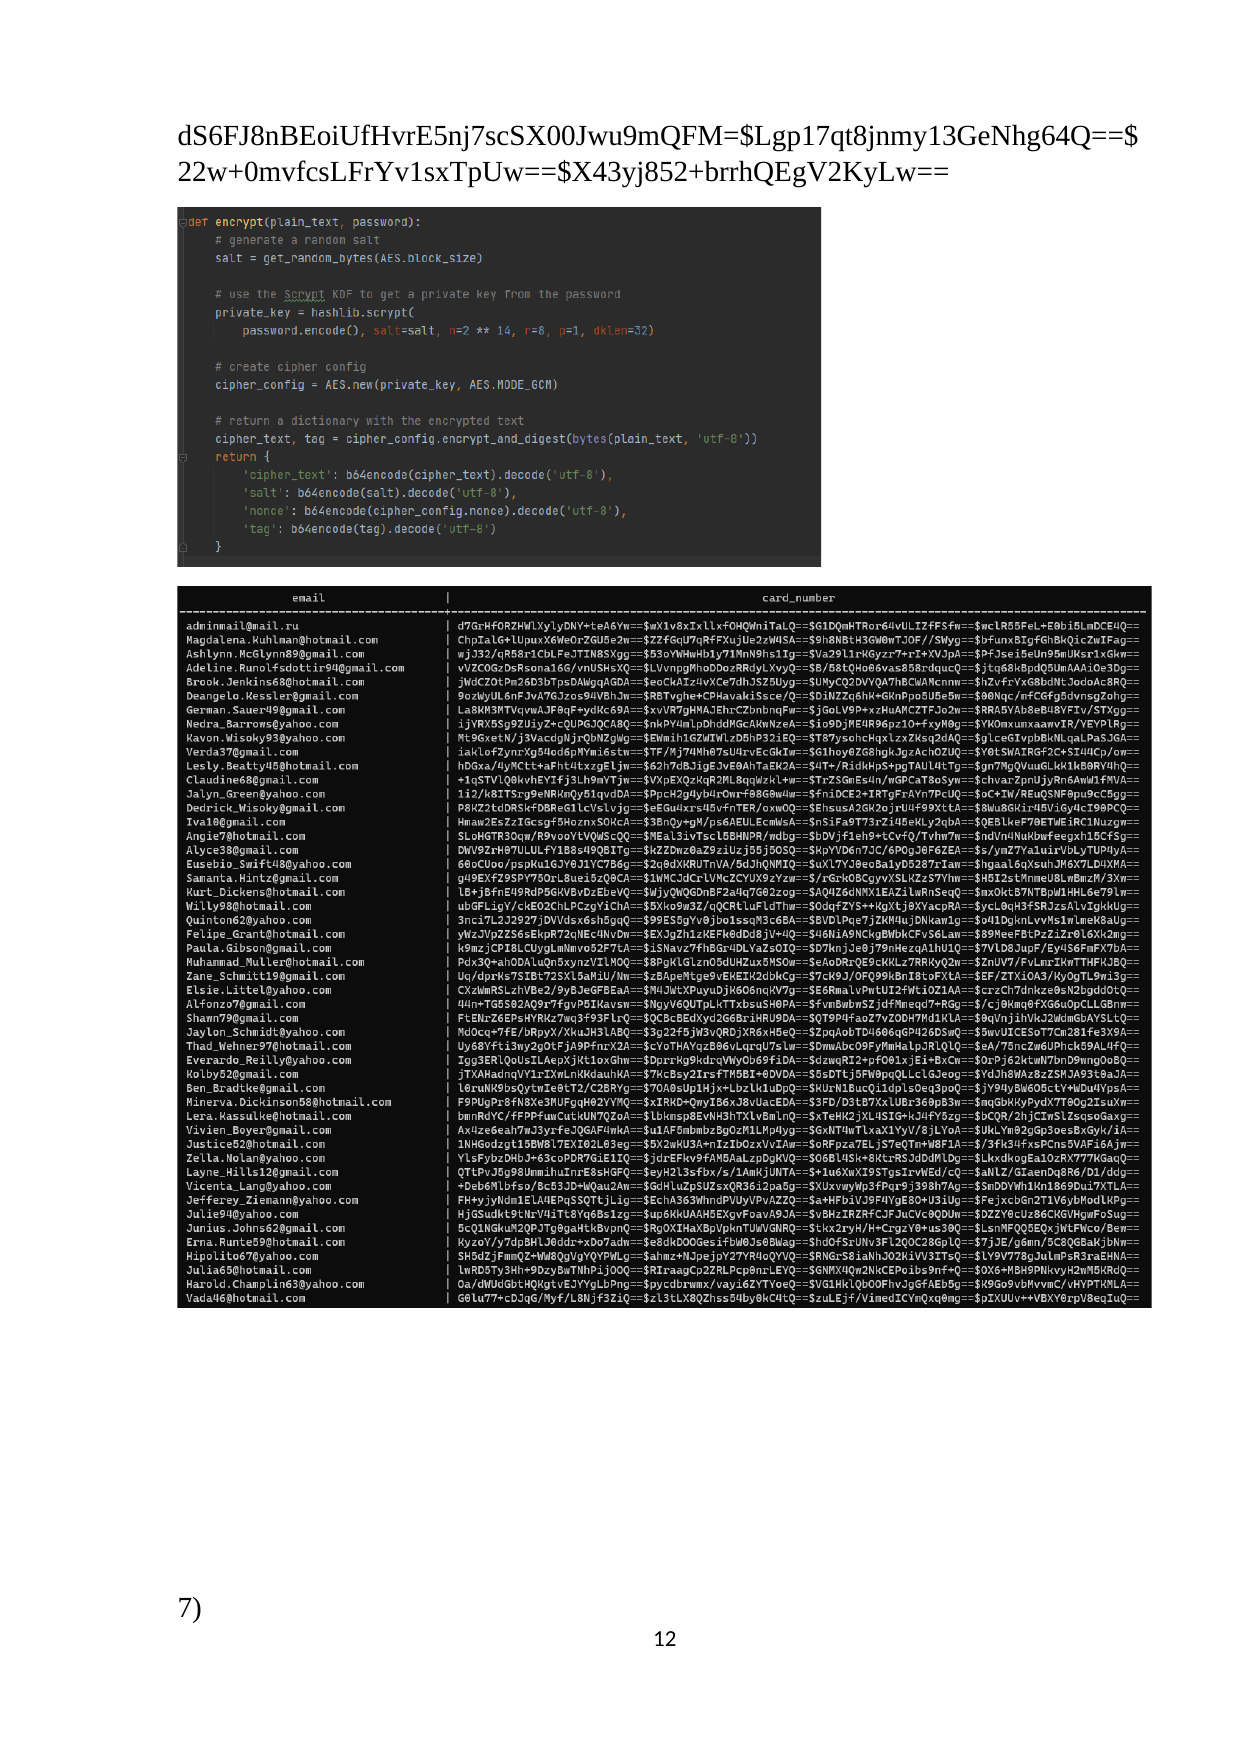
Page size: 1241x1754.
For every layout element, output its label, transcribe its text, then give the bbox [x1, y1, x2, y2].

picture [177, 586, 1152, 1308]
picture [177, 207, 822, 567]
text dS6FJ8nBEoiUfHvrE5nj7scSX00Jwu9mQFM=$Lgp17qt8jnmy13GeNhg64Q==$22w+0mvfcsLFrYv1sxTpUw==$X43yj852+brrhQEgV2KyLw== [177, 118, 1152, 188]
text 7) [177, 1590, 1152, 1624]
